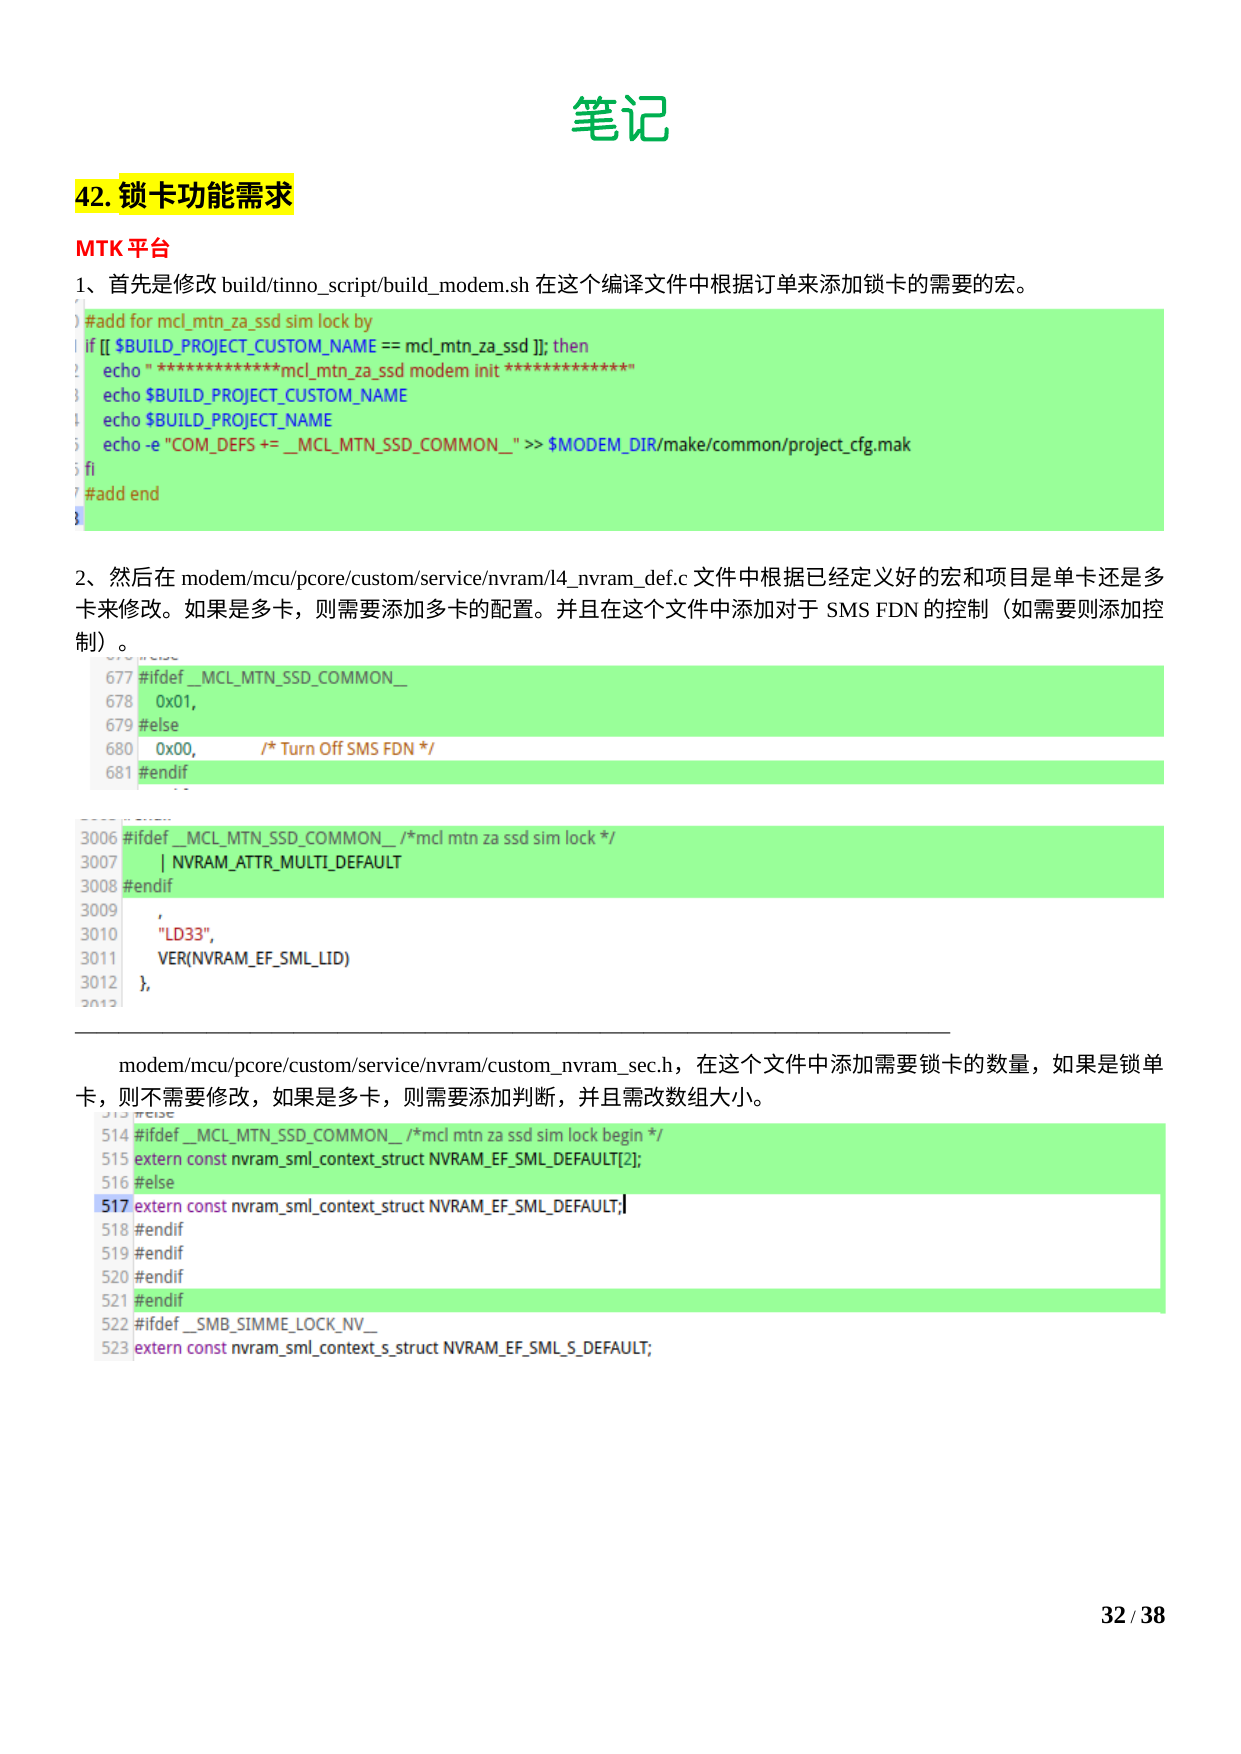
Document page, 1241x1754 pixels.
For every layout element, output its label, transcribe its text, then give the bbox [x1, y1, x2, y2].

text 42. 锁卡功能需求 [75, 161, 1165, 226]
text 2、然后在modem/mcu/pcore/custom/service/nvram/l4_nvram_def.c文件中根据已经定义好的宏和项目是单卡还是多卡来修改。如果是多卡，则需要添加多卡的配置。并且在这个文件中添加对于SMS FDN的控制（如需要则添加控制）。 [75, 559, 1165, 657]
text ———————————————————————————————————————— [75, 1014, 1165, 1047]
picture [75, 819, 1164, 1007]
picture [75, 1112, 1166, 1361]
text MTK平台 [75, 230, 1165, 263]
text modem/mcu/pcore/custom/service/nvram/custom_nvram_sec.h，在这个文件中添加需要锁卡的数量，如果是锁单卡，则不需要修改，如果是多卡，则需要添加判断，并且需改数组大小。 [75, 1047, 1165, 1112]
text 1、首先是修改build/tinno_script/build_modem.sh 在这个编译文件中根据订单来添加锁卡的需要的宏。 [75, 267, 1165, 299]
picture [75, 299, 1164, 531]
picture [75, 657, 1164, 790]
